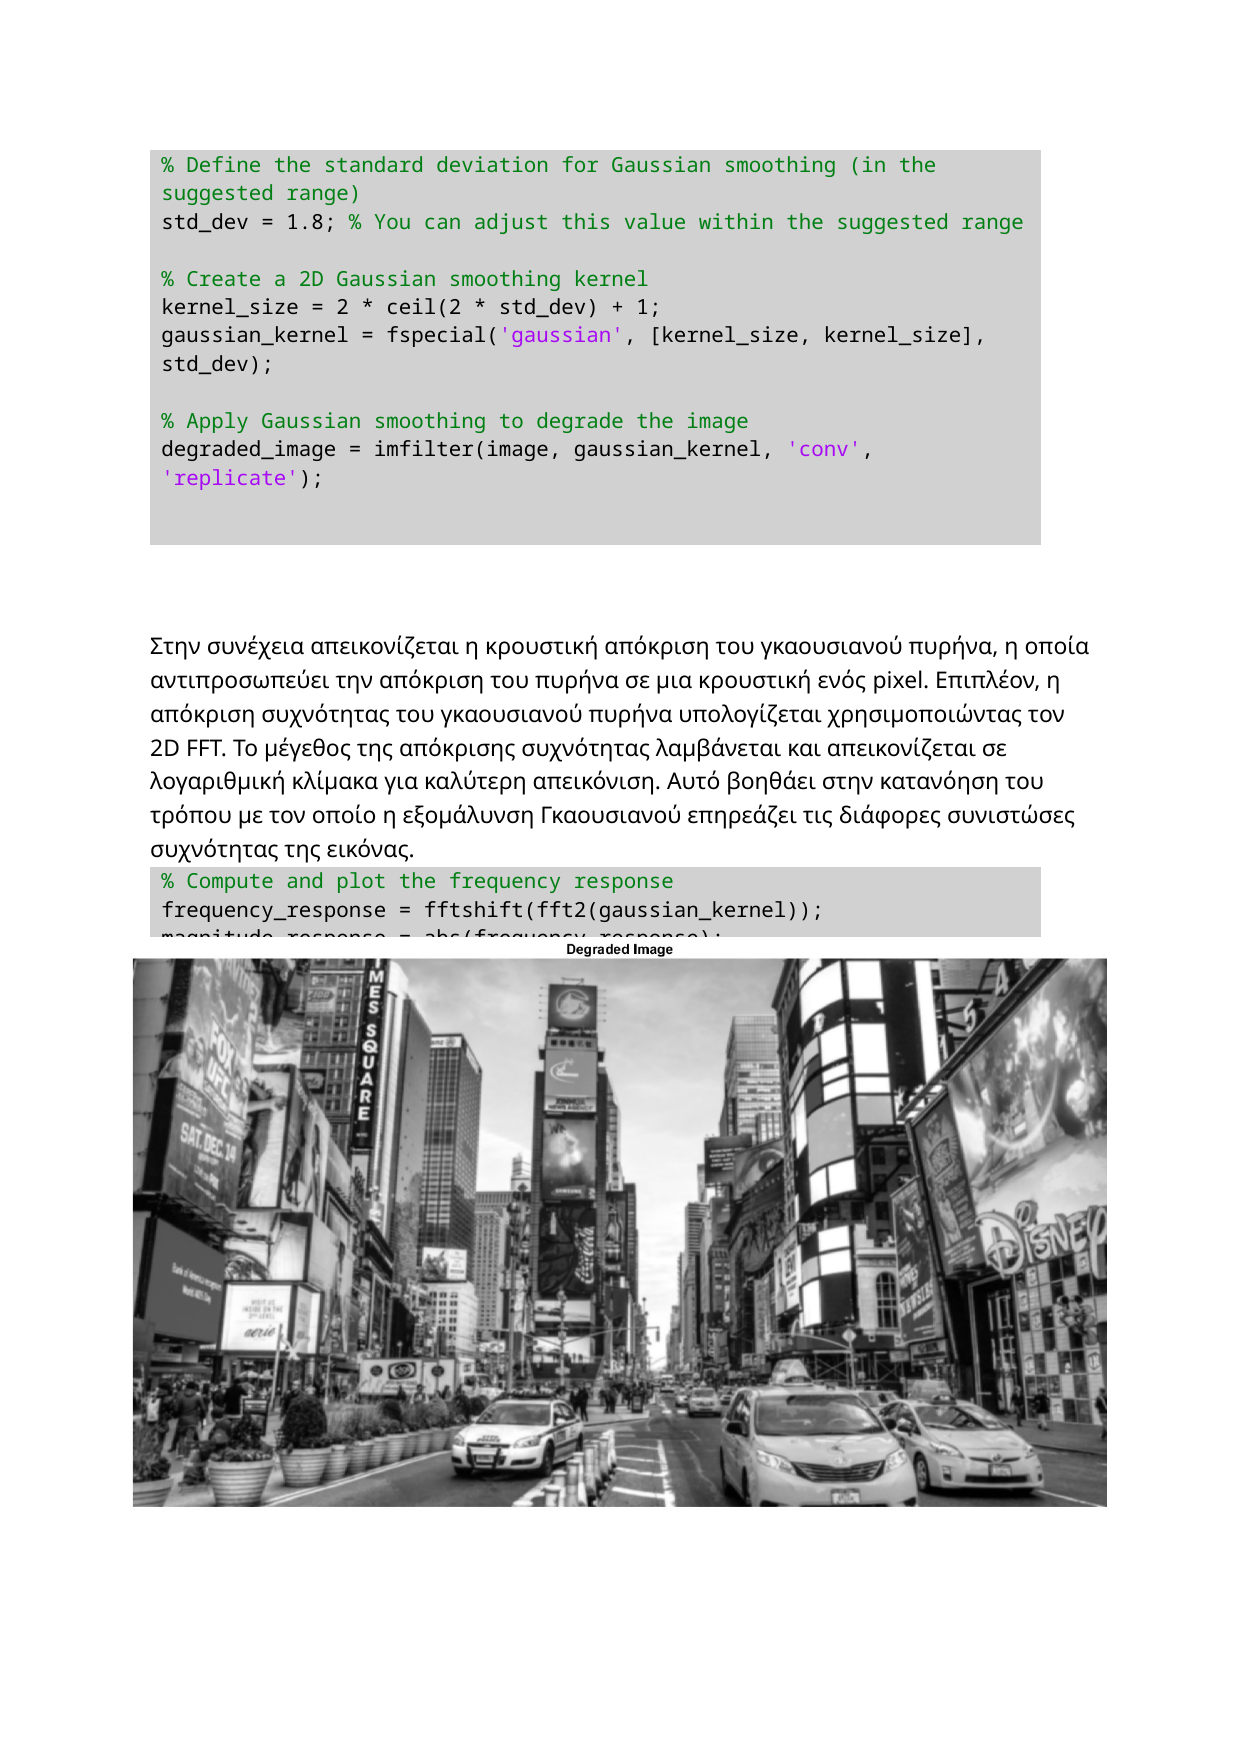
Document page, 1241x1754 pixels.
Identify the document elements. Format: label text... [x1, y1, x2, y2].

text Στην συνέχεια απεικονίζεται η κρουστική απόκριση του γκαουσιανού πυρήνα, η οποία αντιπροσωπεύει την απόκριση του πυρήνα σε μια κρουστική ενός pixel. Επιπλέον, η απόκριση συχνότητας του γκαουσιανού πυρήνα υπολογίζεται χρησιμοποιώντας τον 2D FFT. Το μέγεθος της απόκρισης συχνότητας λαμβάνεται και απεικονίζεται σε λογαριθμική κλίμακα για καλύτερη απεικόνιση. Αυτό βοηθάει στην κατανόηση του τρόπου με τον οποίο η εξομάλυνση Γκαουσιανού επηρεάζει τις διάφορες συνιστώσες συχνότητας της εικόνας. [150, 630, 1090, 864]
picture [64, 937, 1174, 1562]
table_header % Compute and plot the frequency response frequency_response = fftshift(fft2(gaussian_kernel)); magnitude_response = abs(frequency_response); magnitude_response = log(1 + magnitude_response); % Log scale for better visualization [150, 867, 1041, 937]
table_header % Define the standard deviation for Gaussian smoothing (in the suggested range) std_dev = 1.8; % You can adjust this value within the suggested range % Create a 2D Gaussian smoothing kernel kernel_size = 2 * ceil(2 * std_dev) + 1; gaussian_kernel = fspecial('gaussian', [kernel_size, kernel_size], std_dev); % Apply Gaussian smoothing to degrade the image degraded_image = imfilter(image, gaussian_kernel, 'conv', 'replicate'); [150, 150, 1041, 545]
